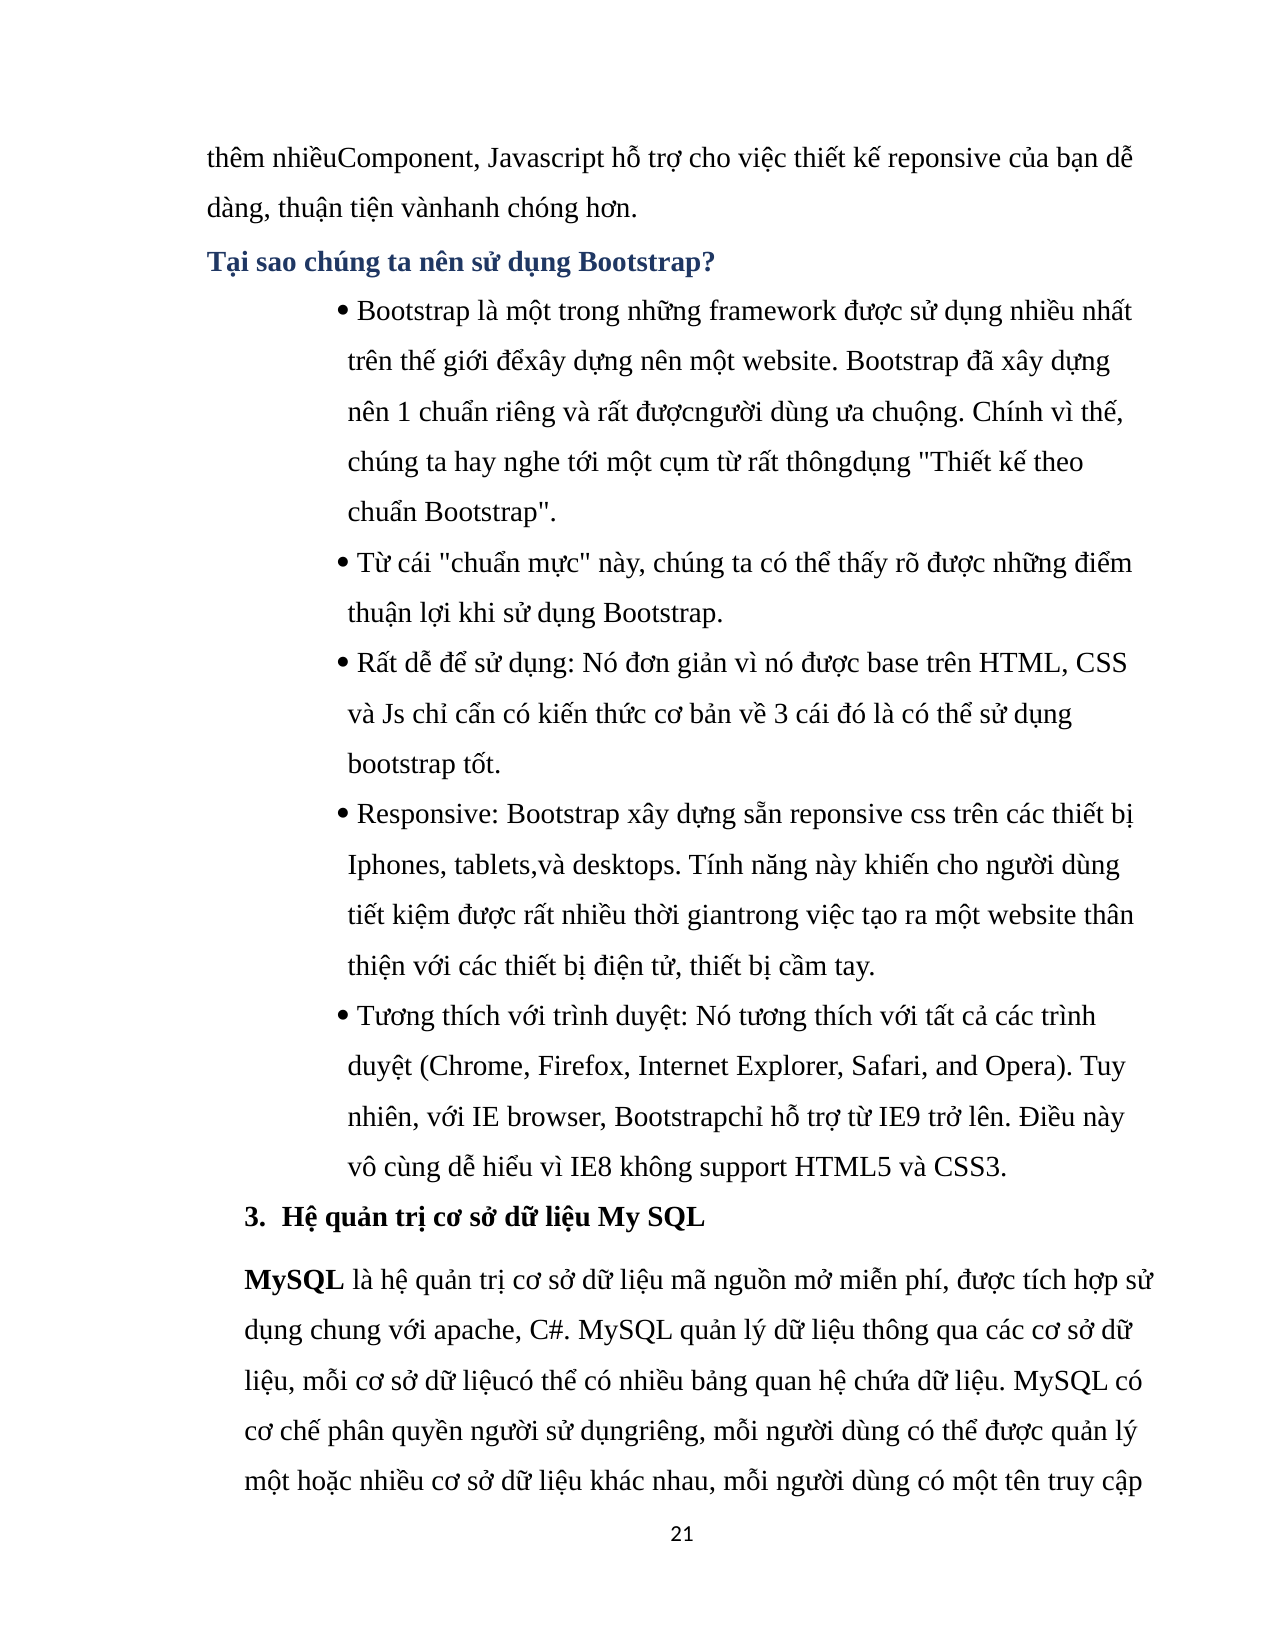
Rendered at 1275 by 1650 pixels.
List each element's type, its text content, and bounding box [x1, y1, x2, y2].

subtitle Tại sao chúng ta nên sử dụng Bootstrap? [207, 244, 1157, 278]
list Responsive: Bootstrap xây dựng sẵn reponsive css trên các thiết bị Iphones, tablets,và desktops. Tính năng này khiến cho người dùng tiết kiệm được rất nhiều thời giantrong việc tạo ra một website thân thiện với các thiết bị điện tử, thiết bị cầm tay. [338, 797, 1157, 981]
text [244, 1262, 1157, 1497]
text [207, 140, 1157, 223]
list Rất dễ để sử dụng: Nó đơn giản vì nó được base trên HTML, CSS và Js chỉ cẩn có kiến thức cơ bản về 3 cái đó là có thể sử dụng bootstrap tốt. [338, 646, 1157, 780]
list Từ cái "chuẩn mực" này, chúng ta có thể thấy rõ được những điểm thuận lợi khi sử dụng Bootstrap. [338, 545, 1157, 629]
list Hệ quản trị cơ sở dữ liệu My SQL [244, 1199, 1157, 1233]
list Tương thích với trình duyệt: Nó tương thích với tất cả các trình duyệt (Chrome, Firefox, Internet Explorer, Safari, and Opera). Tuy nhiên, với IE browser, Bootstrapchỉ hỗ trợ từ IE9 trở lên. Điều này vô cùng dễ hiểu vì IE8 không support HTML5 và CSS3. [338, 998, 1157, 1182]
list Bootstrap là một trong những framework được sử dụng nhiều nhất trên thế giới đểxây dựng nên một website. Bootstrap đã xây dựng nên 1 chuẩn riêng và rất đượcngười dùng ưa chuộng. Chính vì thế, chúng ta hay nghe tới một cụm từ rất thôngdụng "Thiết kế theo chuẩn Bootstrap". [338, 293, 1157, 528]
